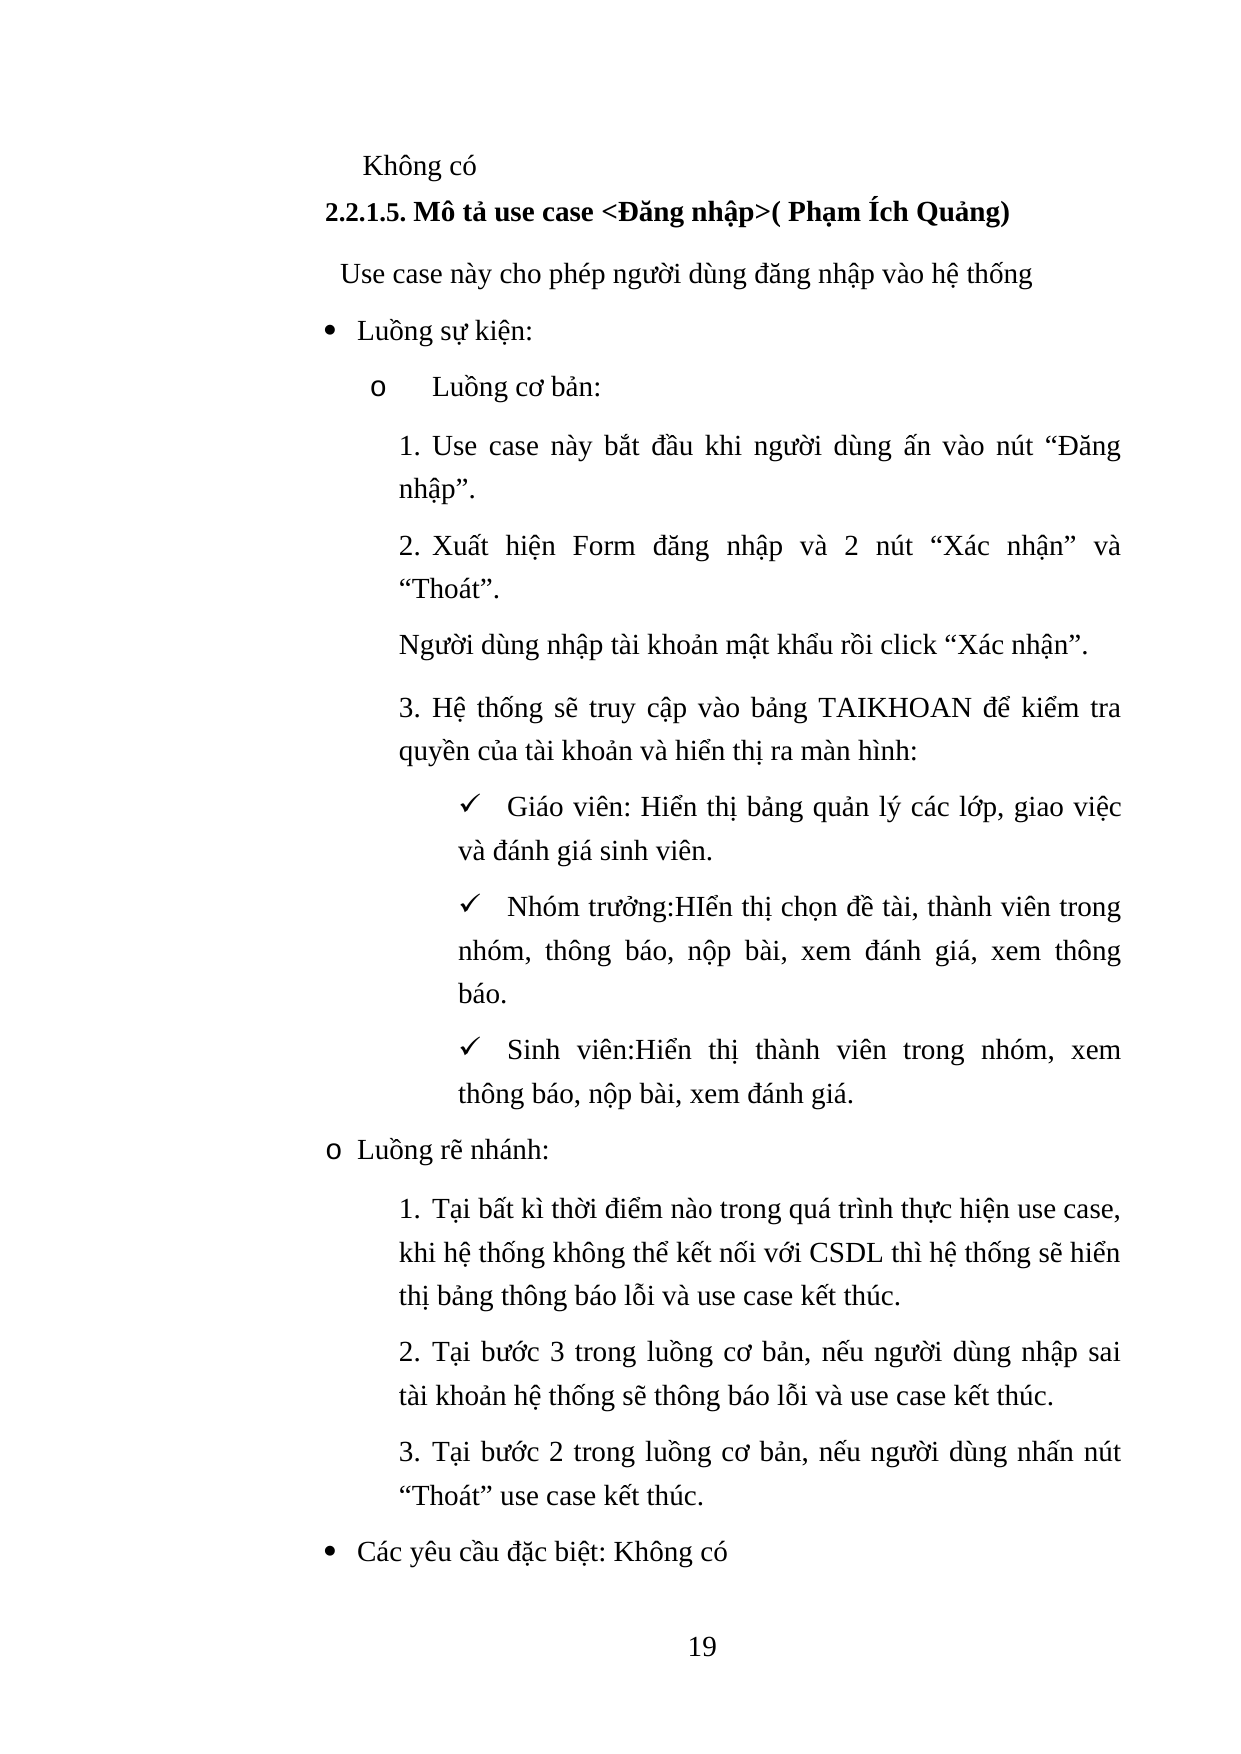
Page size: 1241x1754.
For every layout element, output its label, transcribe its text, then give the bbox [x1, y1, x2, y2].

list Tại bước 2 trong luồng cơ bản, nếu người dùng nhấn nút “Thoát” use case kết thúc. [399, 1434, 1122, 1511]
subtitle Mô tả use case <Đăng nhập>( Phạm Ích Quảng) [325, 194, 1122, 227]
list Use case này bắt đầu khi người dùng ấn vào nút “Đăng nhập”. [399, 428, 1122, 505]
list Hệ thống sẽ truy cập vào bảng TAIKHOAN để kiểm tra quyền của tài khoản và hiển thị ra màn hình: [399, 690, 1122, 767]
list Use case này cho phép người dùng đăng nhập vào hệ thống [340, 257, 1122, 290]
list Luồng rẽ nhánh: [325, 1132, 1122, 1168]
list Luồng sự kiện: [325, 313, 1122, 346]
text Nhóm trưởng:HIển thị chọn đề tài, thành viên trong nhóm, thông báo, nộp bài, xem đánh giá, xem thông báo. [458, 889, 1122, 1010]
list Tại bất kì thời điểm nào trong quá trình thực hiện use case, khi hệ thống không thể kết nối với CSDL thì hệ thống sẽ hiển thị bảng thông báo lỗi và use case kết thúc. [399, 1191, 1122, 1312]
list Tại bước 3 trong luồng cơ bản, nếu người dùng nhập sai tài khoản hệ thống sẽ thông báo lỗi và use case kết thúc. [399, 1334, 1122, 1412]
list Xuất hiện Form đăng nhập và 2 nút “Xác nhận” và “Thoát”. [399, 528, 1122, 605]
list Người dùng nhập tài khoản mật khẩu rồi click “Xác nhận”. [399, 627, 1122, 661]
list Không có [357, 148, 1122, 181]
text Sinh viên:Hiển thị thành viên trong nhóm, xem thông báo, nộp bài, xem đánh giá. [458, 1032, 1122, 1110]
list Luồng cơ bản: [369, 369, 1122, 405]
list Các yêu cầu đặc biệt: Không có [325, 1534, 1122, 1567]
text Giáo viên: Hiển thị bảng quản lý các lớp, giao việc và đánh giá sinh viên. [458, 789, 1122, 867]
